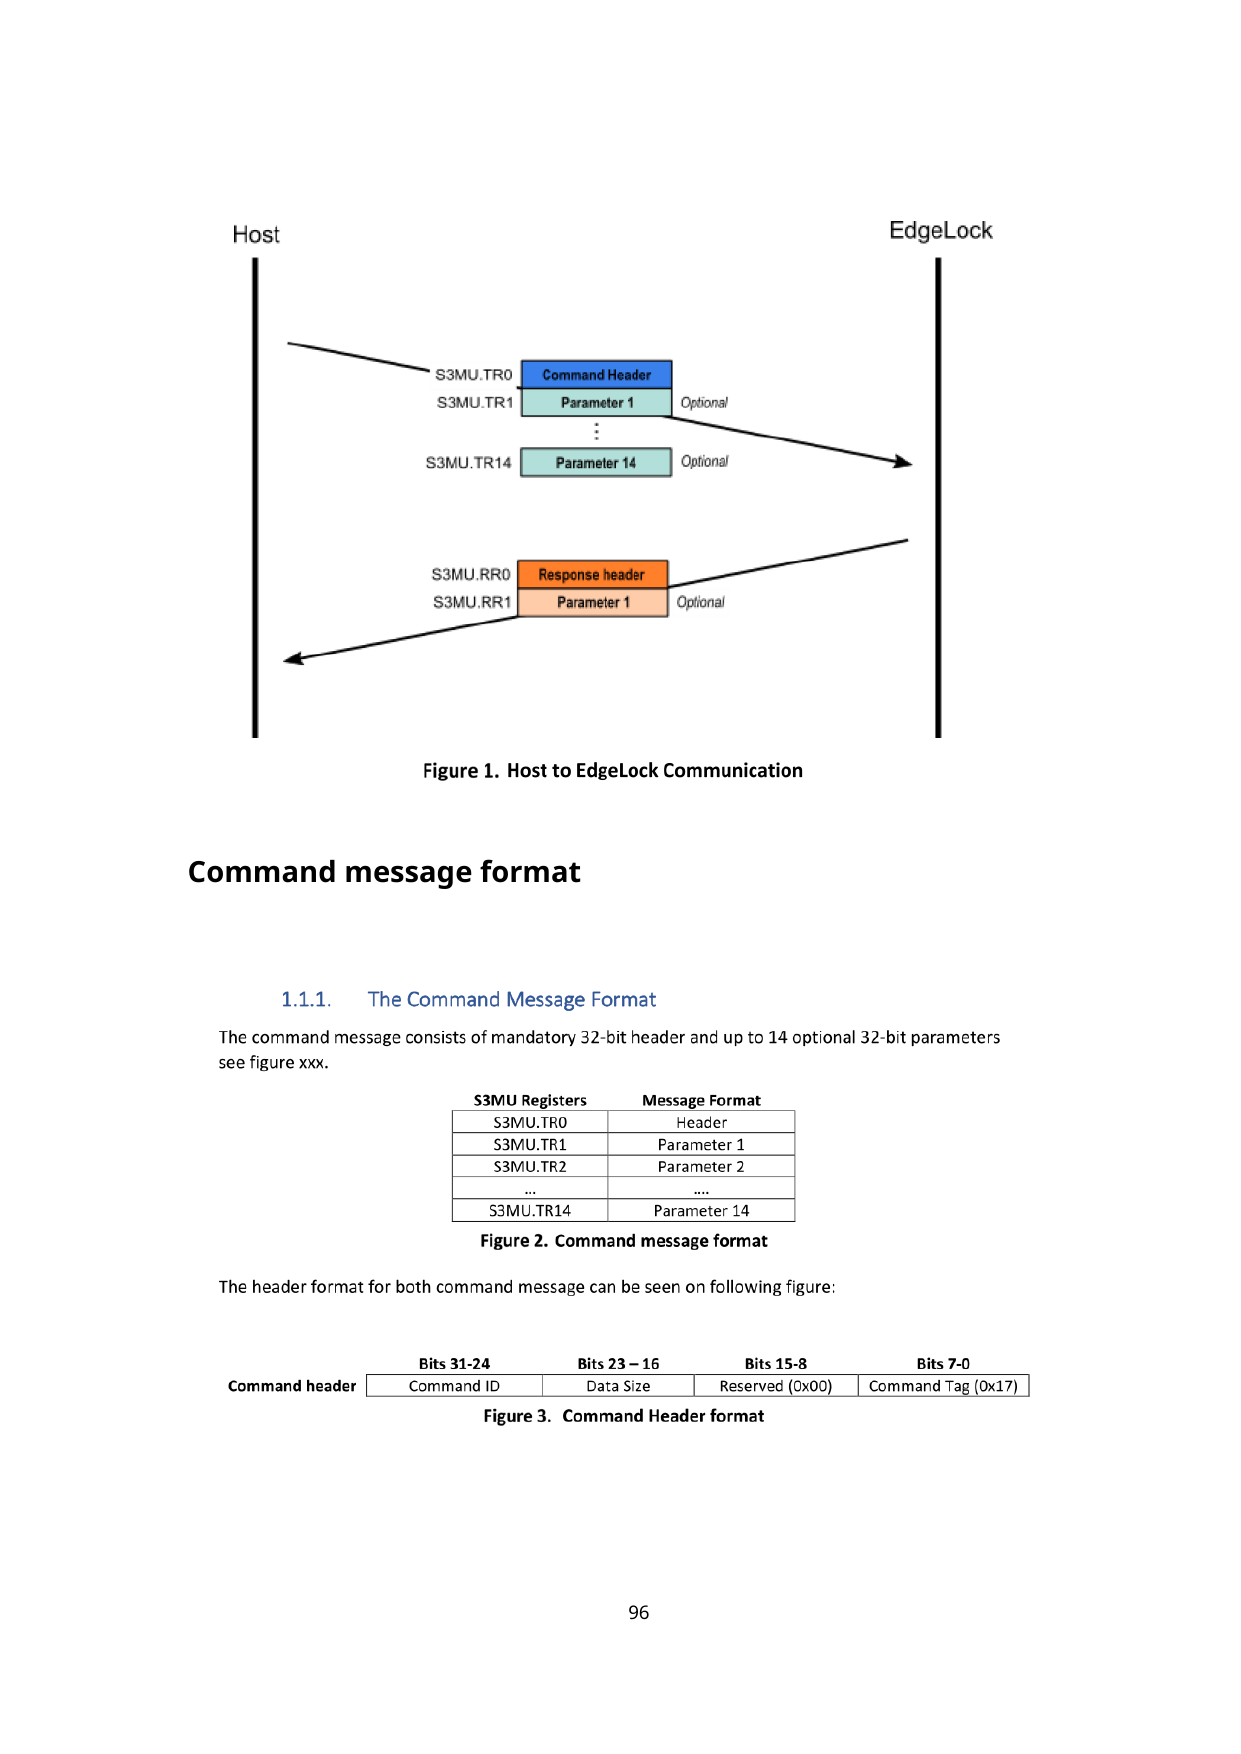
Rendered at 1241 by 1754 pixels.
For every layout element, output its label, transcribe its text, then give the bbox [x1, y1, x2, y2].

picture [187, 160, 1053, 810]
subtitle Command message format [187, 839, 1053, 904]
picture [187, 966, 1053, 1435]
